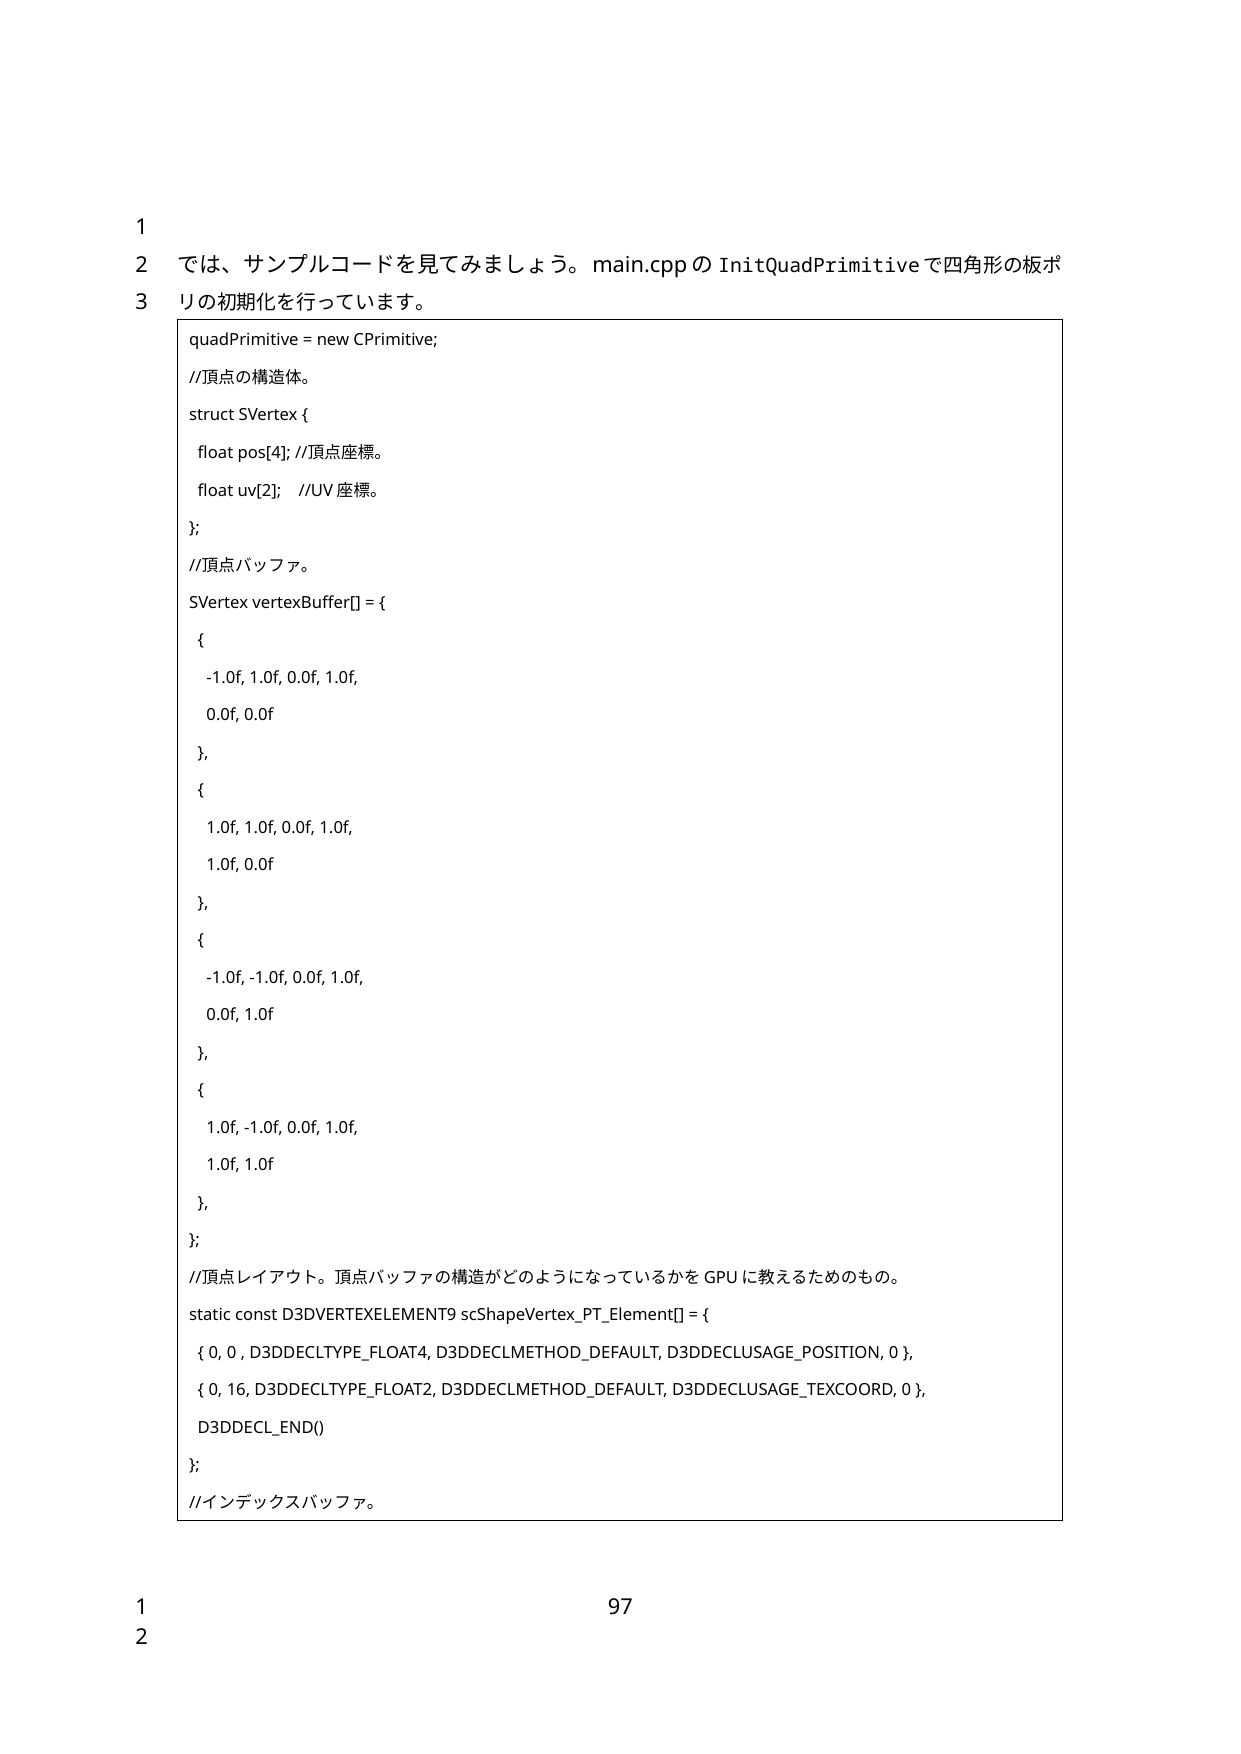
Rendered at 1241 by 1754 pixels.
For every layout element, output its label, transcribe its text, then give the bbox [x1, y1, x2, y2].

text では、サンプルコードを見てみましょう。main.cppのInitQuadPrimitiveで四角形の板ポリの初期化を行っています。 [177, 244, 1063, 319]
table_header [178, 320, 1062, 1520]
